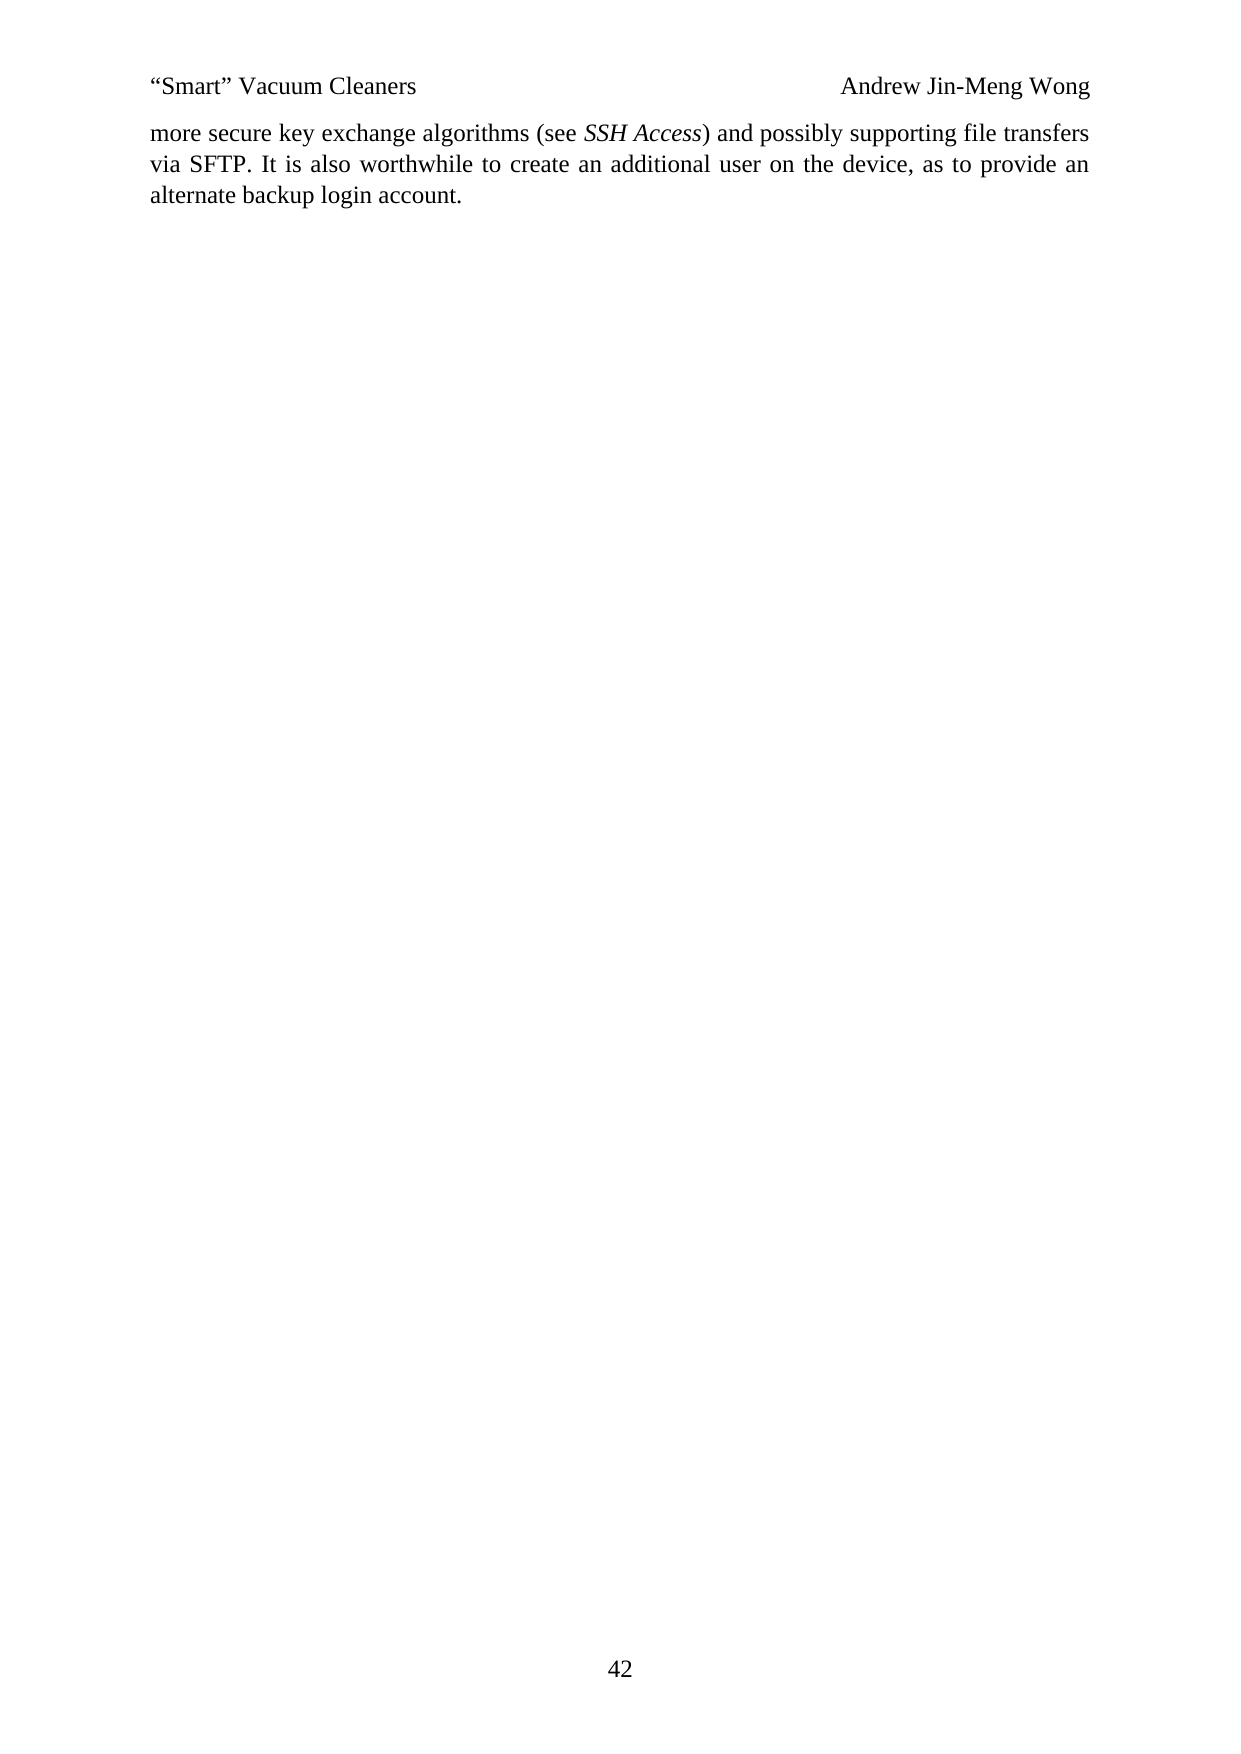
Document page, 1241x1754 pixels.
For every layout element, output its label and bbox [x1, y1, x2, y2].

text [150, 118, 1090, 209]
